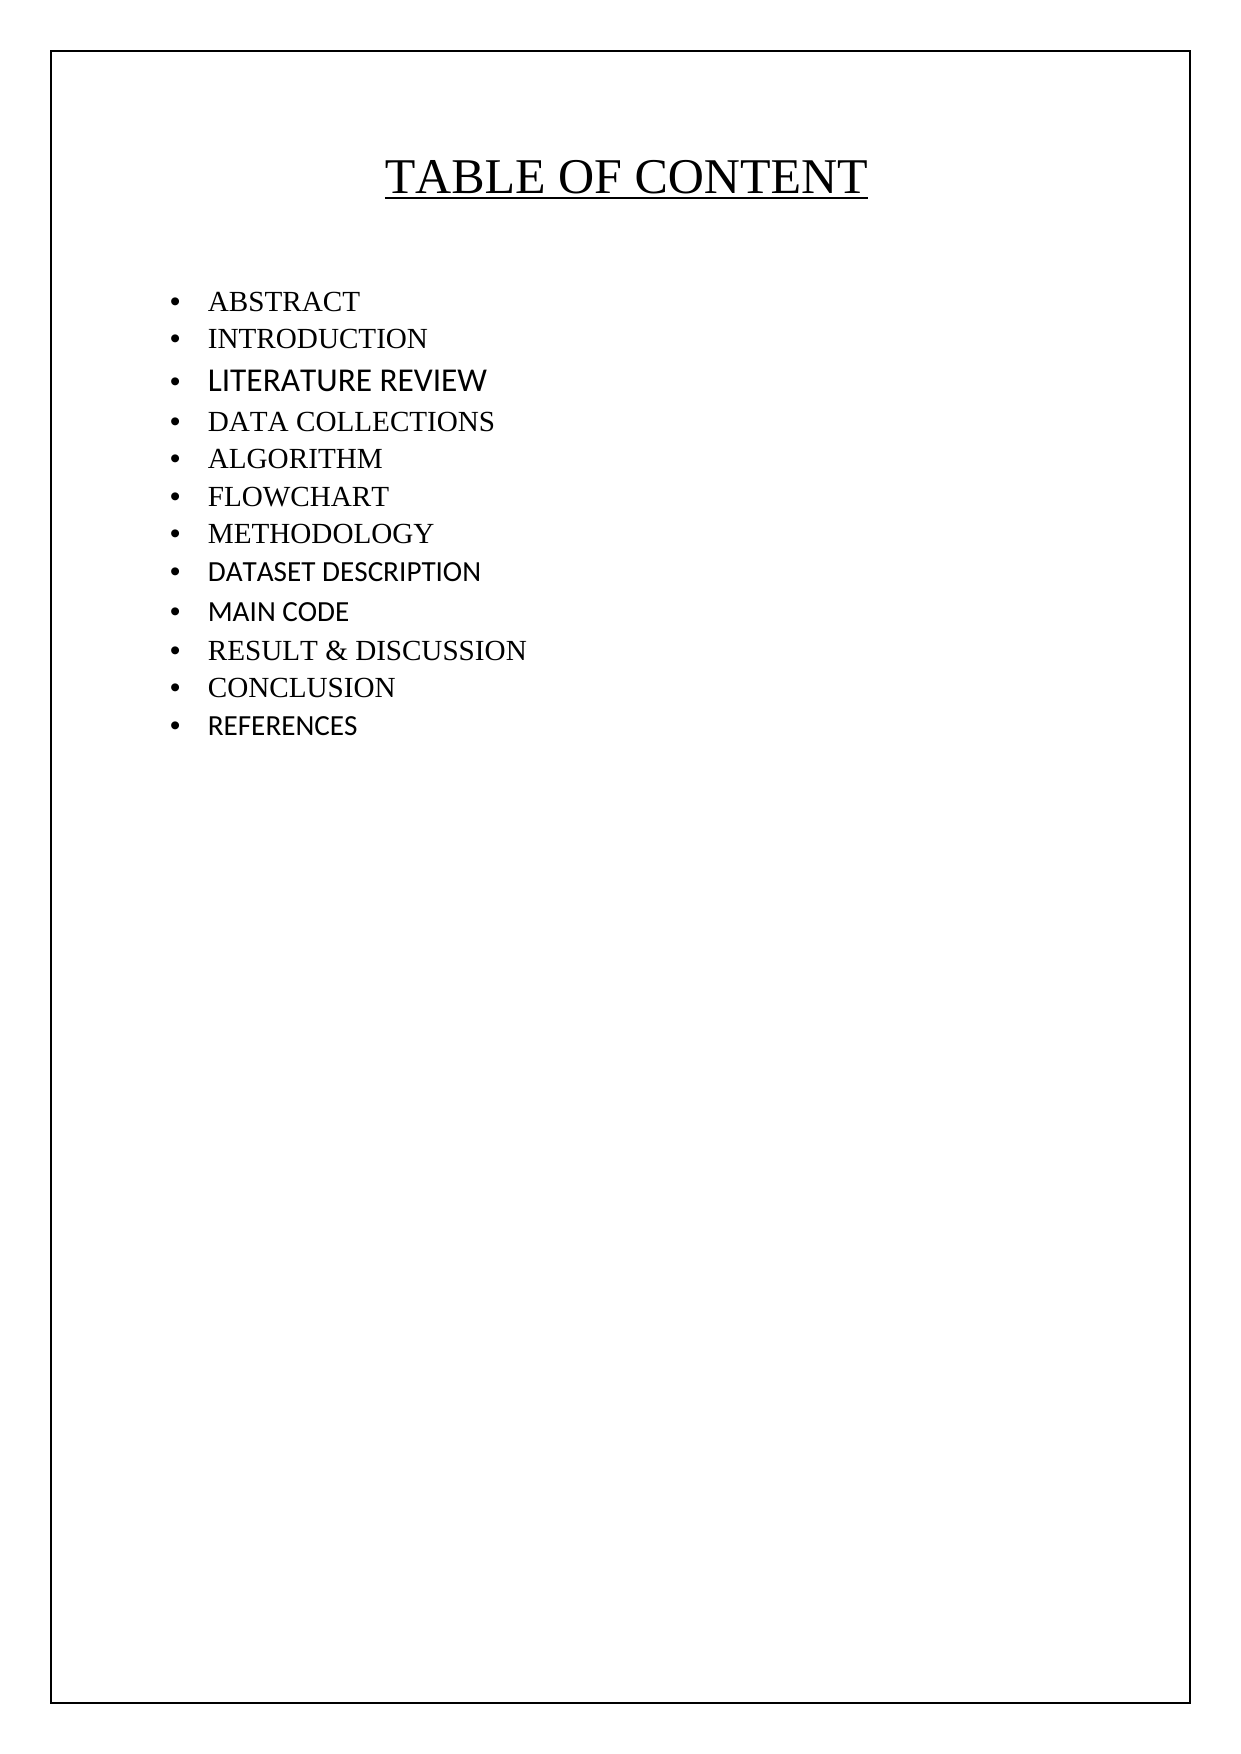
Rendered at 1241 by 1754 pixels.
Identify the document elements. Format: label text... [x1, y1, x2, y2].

list ALGORITHM [170, 441, 1070, 475]
list INTRODUCTION [170, 321, 1070, 355]
list CONCLUSION [170, 670, 1070, 703]
list METHODOLOGY [170, 516, 1070, 549]
list DATASET DESCRIPTION [170, 553, 1070, 589]
text TABLE OF CONTENT [384, 147, 1093, 204]
list RESULT & DISCUSSION [170, 632, 1070, 666]
list REFERENCES [170, 707, 1070, 743]
list MAIN CODE [170, 593, 1070, 628]
list FLOWCHART [170, 478, 1070, 512]
list LITERATURE REVIEW [170, 359, 1070, 399]
list ABSTRACT [170, 284, 1070, 317]
list DATA COLLECTIONS [170, 404, 1070, 437]
